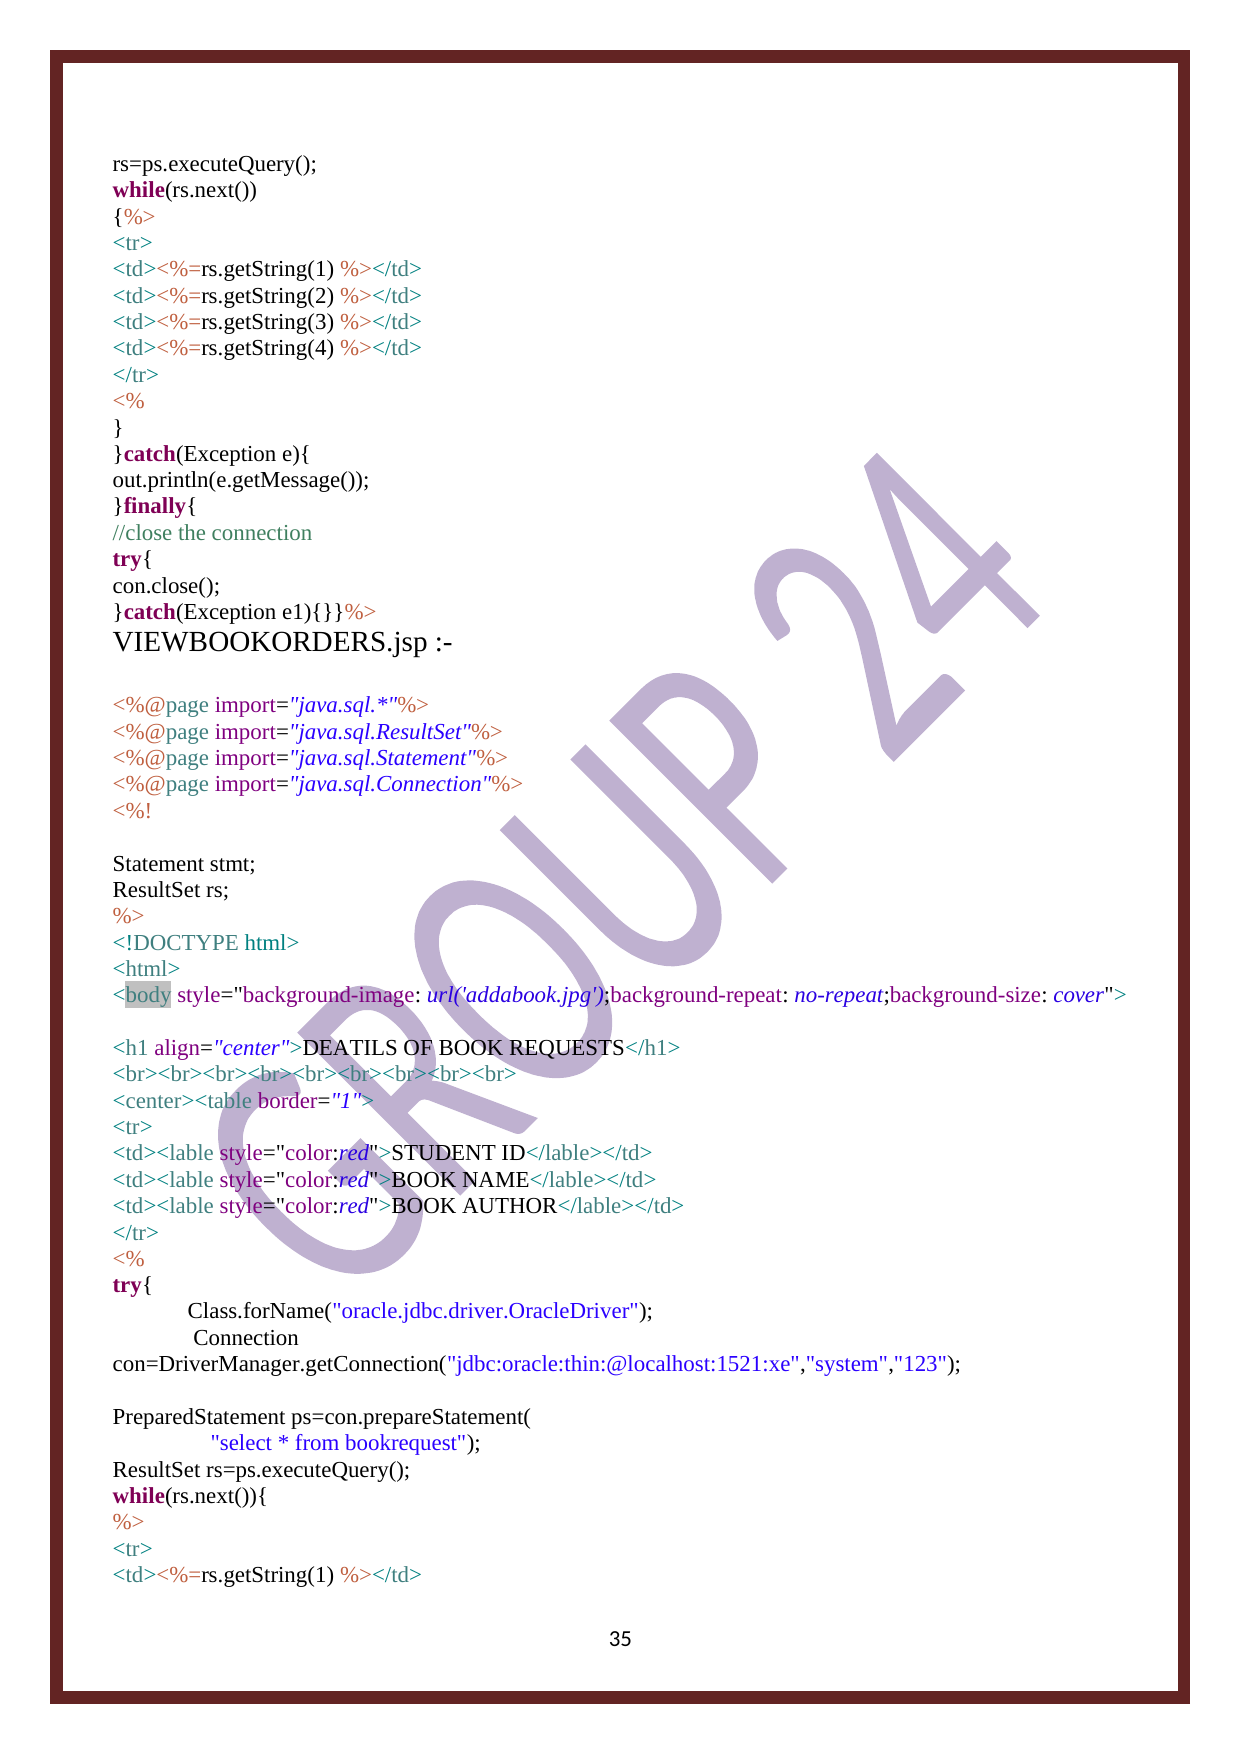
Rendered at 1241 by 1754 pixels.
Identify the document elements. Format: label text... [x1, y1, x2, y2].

text VIEWBOOKORDERS.jsp :- [112, 624, 1128, 658]
text <td><%=rs.getString(3) %></td> [112, 308, 1128, 334]
text while(rs.next()){ [112, 1482, 1128, 1508]
text <h1 align="center">DEATILS OF BOOK REQUESTS</h1> [112, 1034, 1128, 1060]
text <td><%=rs.getString(2) %></td> [112, 282, 1128, 308]
text <!DOCTYPE html> [112, 929, 1128, 955]
text <% [112, 1245, 1128, 1271]
text <html> [112, 955, 1128, 981]
text rs=ps.executeQuery(); [112, 150, 1128, 176]
text <td><lable style="color:red">BOOK AUTHOR</lable></td> [112, 1192, 1128, 1218]
text <body style="background-image: url('addabook.jpg');background-repeat: no-repeat;background-size: cover"> [171, 981, 1128, 1008]
text //close the connection [112, 519, 1128, 545]
text <td><lable style="color:red">BOOK NAME</lable></td> [112, 1166, 1128, 1192]
text %> [112, 902, 1128, 929]
text <% [112, 387, 1128, 413]
text }finally{ [112, 493, 1128, 519]
text ResultSet rs=ps.executeQuery(); [112, 1456, 1128, 1482]
text </tr> [112, 1218, 1128, 1245]
text <tr> [112, 229, 1128, 255]
text <td><lable style="color:red">STUDENT ID</lable></td> [112, 1139, 1128, 1166]
text try{ [112, 1271, 1128, 1298]
text Class.forName("oracle.jdbc.driver.OracleDriver"); [112, 1298, 1128, 1324]
text }catch(Exception e){ [112, 440, 1128, 466]
text try{ [112, 545, 1128, 572]
text "select * from bookrequest"); [112, 1429, 1128, 1456]
text <td><%=rs.getString(4) %></td> [112, 334, 1128, 361]
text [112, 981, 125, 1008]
text <%! [112, 797, 1128, 823]
text con.close(); [112, 572, 1128, 598]
text %> [112, 1508, 1128, 1535]
text }catch(Exception e1){}}%> [112, 598, 1128, 624]
text <center><table border="1"> [112, 1087, 1128, 1113]
text PreparedStatement ps=con.prepareStatement( [112, 1403, 1128, 1429]
text Statement stmt; [112, 849, 1128, 876]
text <td><%=rs.getString(1) %></td> [112, 1561, 1128, 1587]
text while(rs.next()) [112, 176, 1128, 203]
text {%> [112, 203, 1128, 229]
text </tr> [112, 361, 1128, 387]
text <td><%=rs.getString(1) %></td> [112, 255, 1128, 282]
text <%@page import="java.sql.Statement"%> [112, 744, 1128, 771]
text <tr> [112, 1113, 1128, 1139]
text <tr> [112, 1535, 1128, 1561]
text <br><br><br><br><br><br><br><br><br> [112, 1060, 1128, 1087]
text <%@page import="java.sql.*"%> [112, 691, 1128, 718]
text <%@page import="java.sql.Connection"%> [112, 771, 1128, 797]
text ResultSet rs; [112, 876, 1128, 902]
text out.println(e.getMessage()); [112, 466, 1128, 493]
text <%@page import="java.sql.ResultSet"%> [112, 718, 1128, 744]
text } [112, 413, 1128, 440]
text Connection con=DriverManager.getConnection("jdbc:oracle:thin:@localhost:1521:xe","system","123"); [112, 1324, 1128, 1377]
